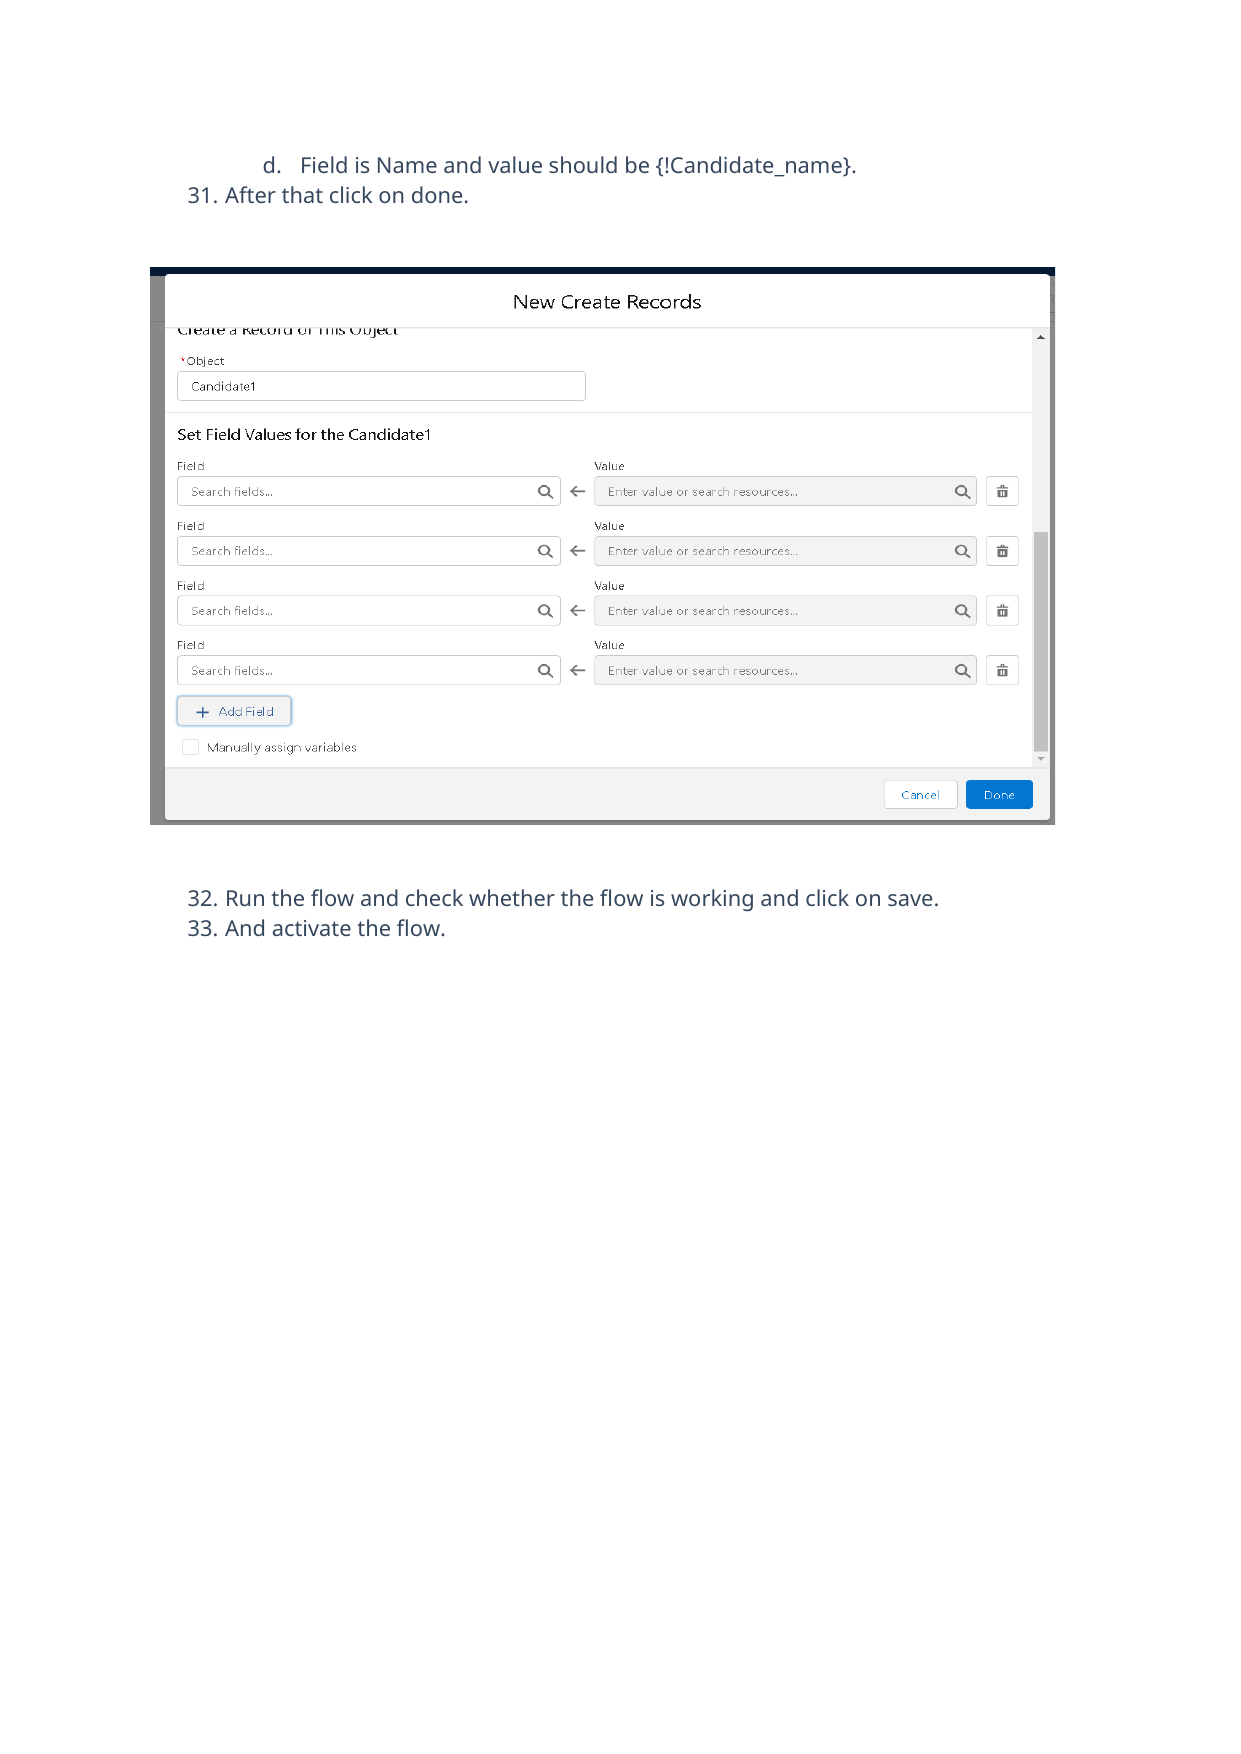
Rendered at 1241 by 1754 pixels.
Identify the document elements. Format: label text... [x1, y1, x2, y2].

picture [150, 267, 1055, 825]
list And activate the flow. [187, 912, 1090, 942]
list Field is Name and value should be {!Candidate_name}. [262, 150, 1090, 180]
list Run the flow and check whether the flow is working and click on save. [187, 883, 1090, 912]
list After that click on done. [187, 180, 1090, 209]
